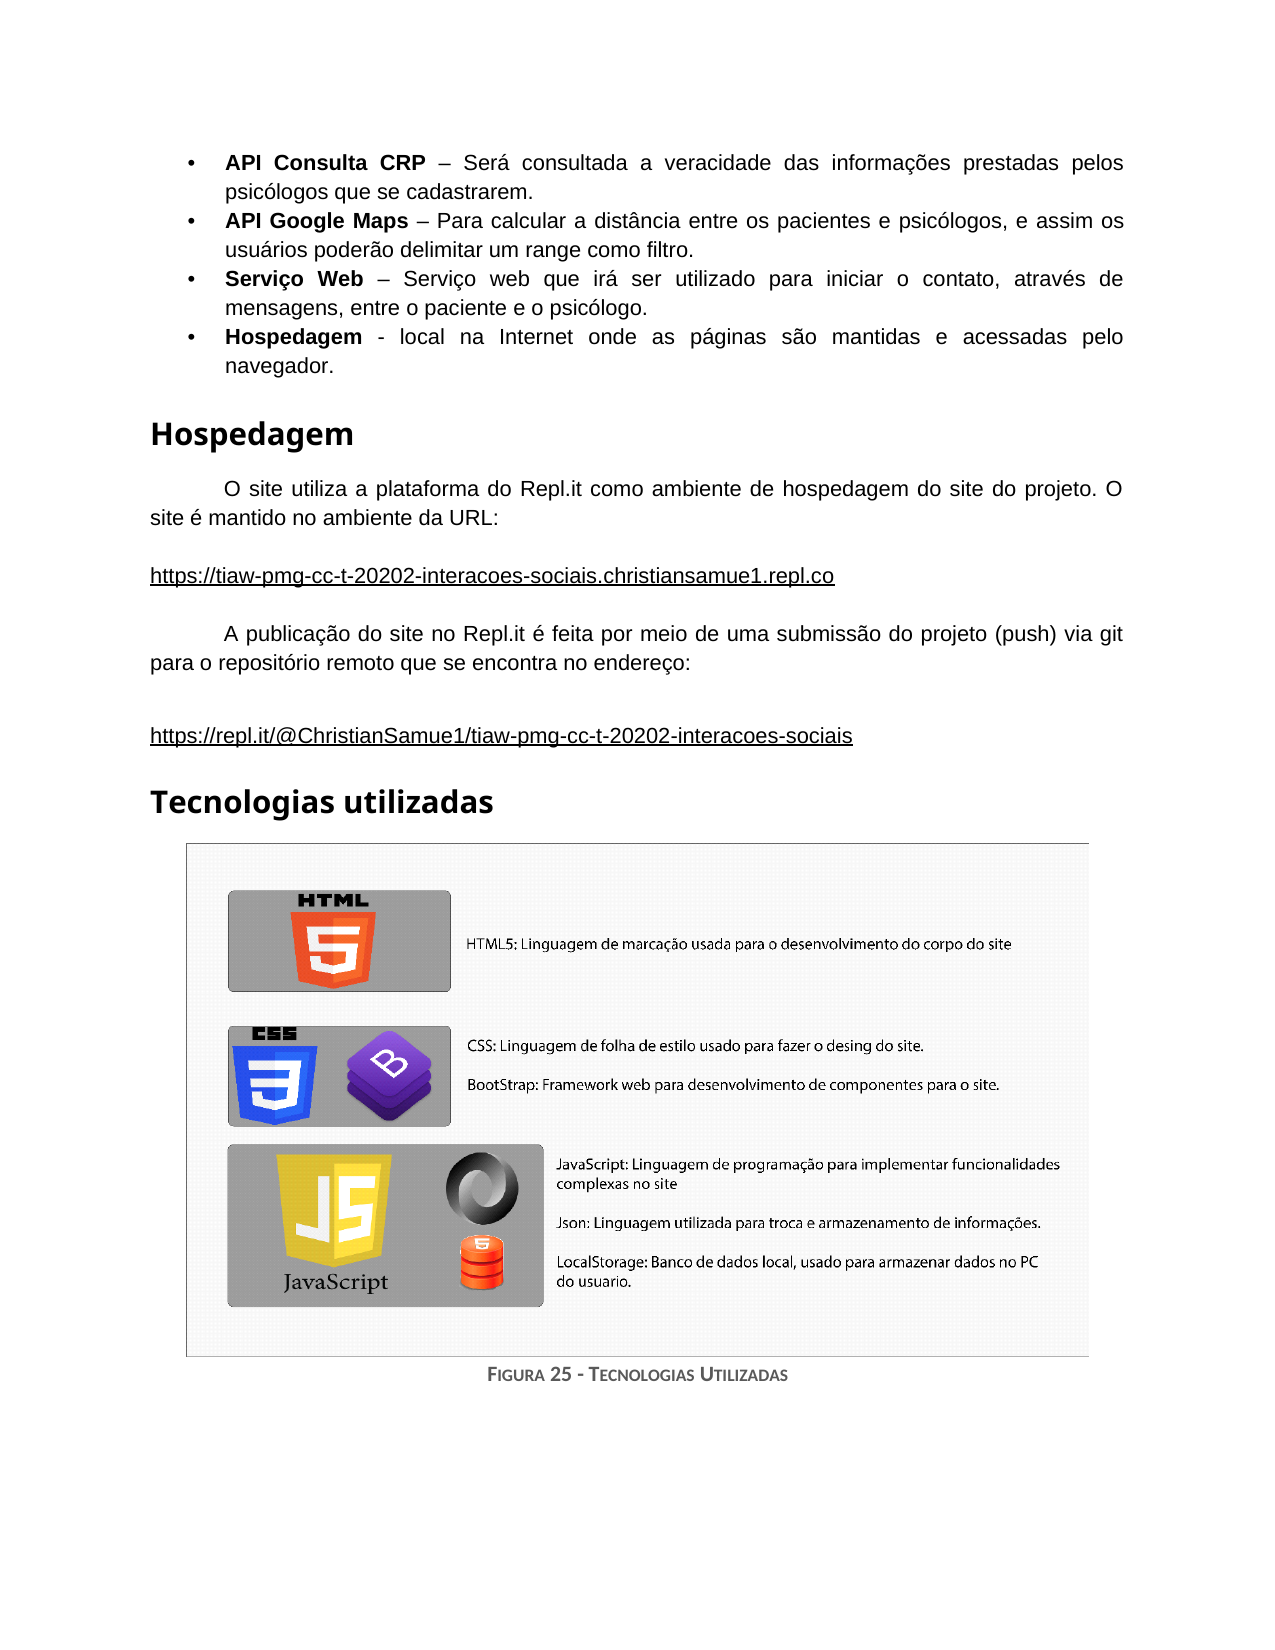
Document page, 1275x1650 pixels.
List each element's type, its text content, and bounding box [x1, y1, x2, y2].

list API Google Maps – Para calcular a distância entre os pacientes e psicólogos, e assim os usuários poderão delimitar um range como filtro. [187, 208, 1125, 262]
text O site utiliza a plataforma do Repl.it como ambiente de hospedagem do site do projeto. O site é mantido no ambiente da URL: [150, 476, 1125, 530]
text https://tiaw-pmg-cc-t-20202-interacoes-sociais.christiansamue1.repl.co [150, 563, 1125, 588]
subtitle Hospedagem [150, 412, 1125, 455]
text https://repl.it/@ChristianSamue1/tiaw-pmg-cc-t-20202-interacoes-sociais [150, 723, 1125, 748]
list API Consulta CRP – Será consultada a veracidade das informações prestadas pelos psicólogos que se cadastrarem. [187, 150, 1125, 204]
subtitle Tecnologias utilizadas [150, 781, 1125, 823]
text Figura - Tecnologias Utilizadas [150, 1360, 1125, 1387]
text A publicação do site no Repl.it é feita por meio de uma submissão do projeto (push) via git para o repositório remoto que se encontra no endereço: [150, 621, 1125, 675]
list Hospedagem - local na Internet onde as páginas são mantidas e acessadas pelo navegador. [187, 324, 1125, 378]
list Serviço Web – Serviço web que irá ser utilizado para iniciar o contato, através de mensagens, entre o paciente e o psicólogo. [187, 266, 1125, 320]
picture [186, 843, 1089, 1357]
